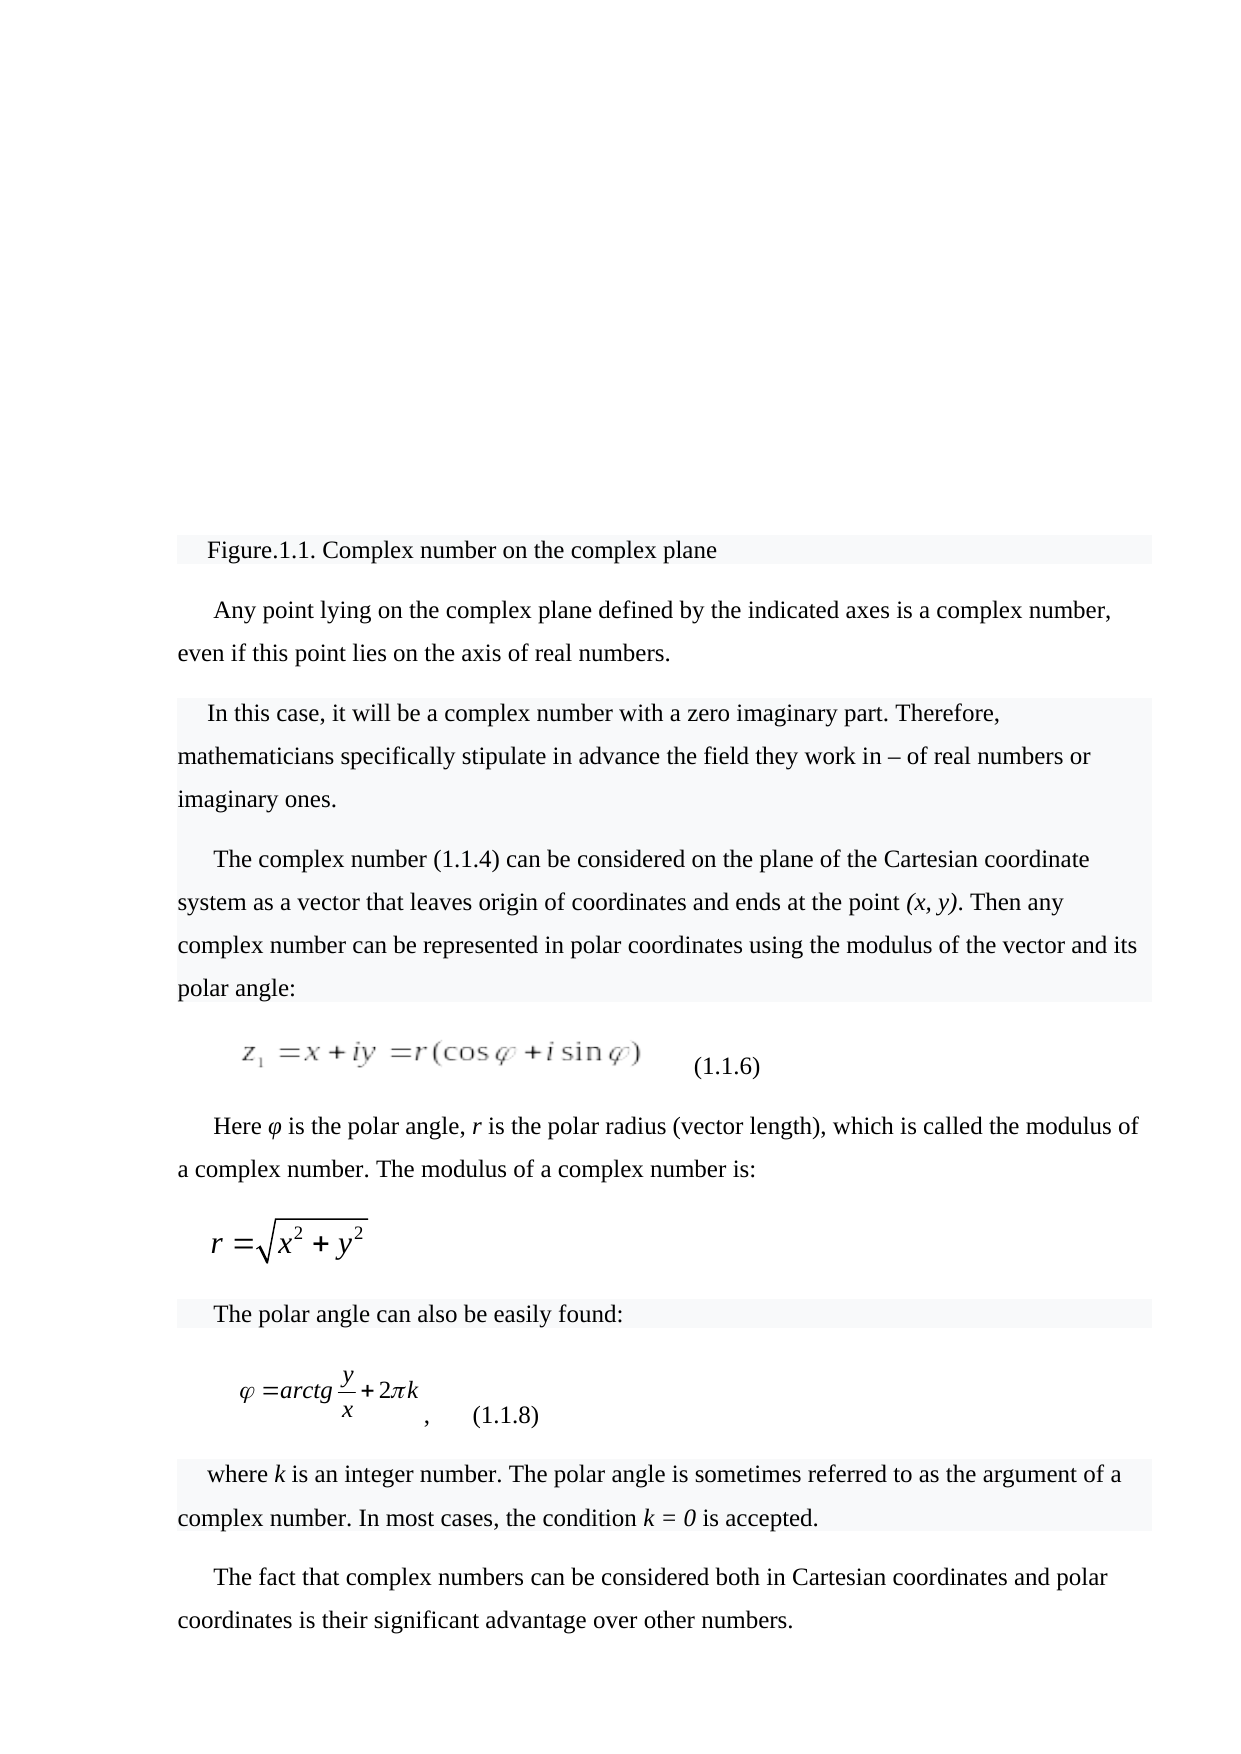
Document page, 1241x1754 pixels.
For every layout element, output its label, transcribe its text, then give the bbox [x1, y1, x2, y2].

text , (1.1.8) [177, 1359, 1152, 1428]
text The complex number (1.1.4) can be considered on the plane of the Cartesian coordinate system as a vector that leaves origin of coordinates and ends at the point (x, y). Then any complex number can be represented in polar coordinates using the modulus of the vector and its polar angle: [177, 844, 1152, 1002]
text The fact that complex numbers can be considered both in Cartesian coordinates and polar coordinates is their significant advantage over other numbers. [177, 1562, 1152, 1634]
text Any point lying on the complex plane defined by the indicated axes is a complex number, even if this point lies on the axis of real numbers. [177, 595, 1152, 667]
text The polar angle can also be easily found: [177, 1299, 1152, 1328]
text Here φ is the polar angle, r is the polar radius (vector length), which is called the modulus of a complex number. The modulus of a complex number is: [177, 1111, 1152, 1183]
text In this case, it will be a complex number with a zero imaginary part. Therefore, mathematicians specifically stipulate in advance the field they work in – of real numbers or imaginary ones. [177, 698, 1152, 813]
text Figure.1.1. Complex number on the complex plane [177, 535, 1152, 564]
text (1.1.6) [177, 1033, 1152, 1080]
text where k is an integer number. The polar angle is sometimes referred to as the argument of a complex number. In most cases, the condition k = 0 is accepted. [177, 1459, 1152, 1531]
